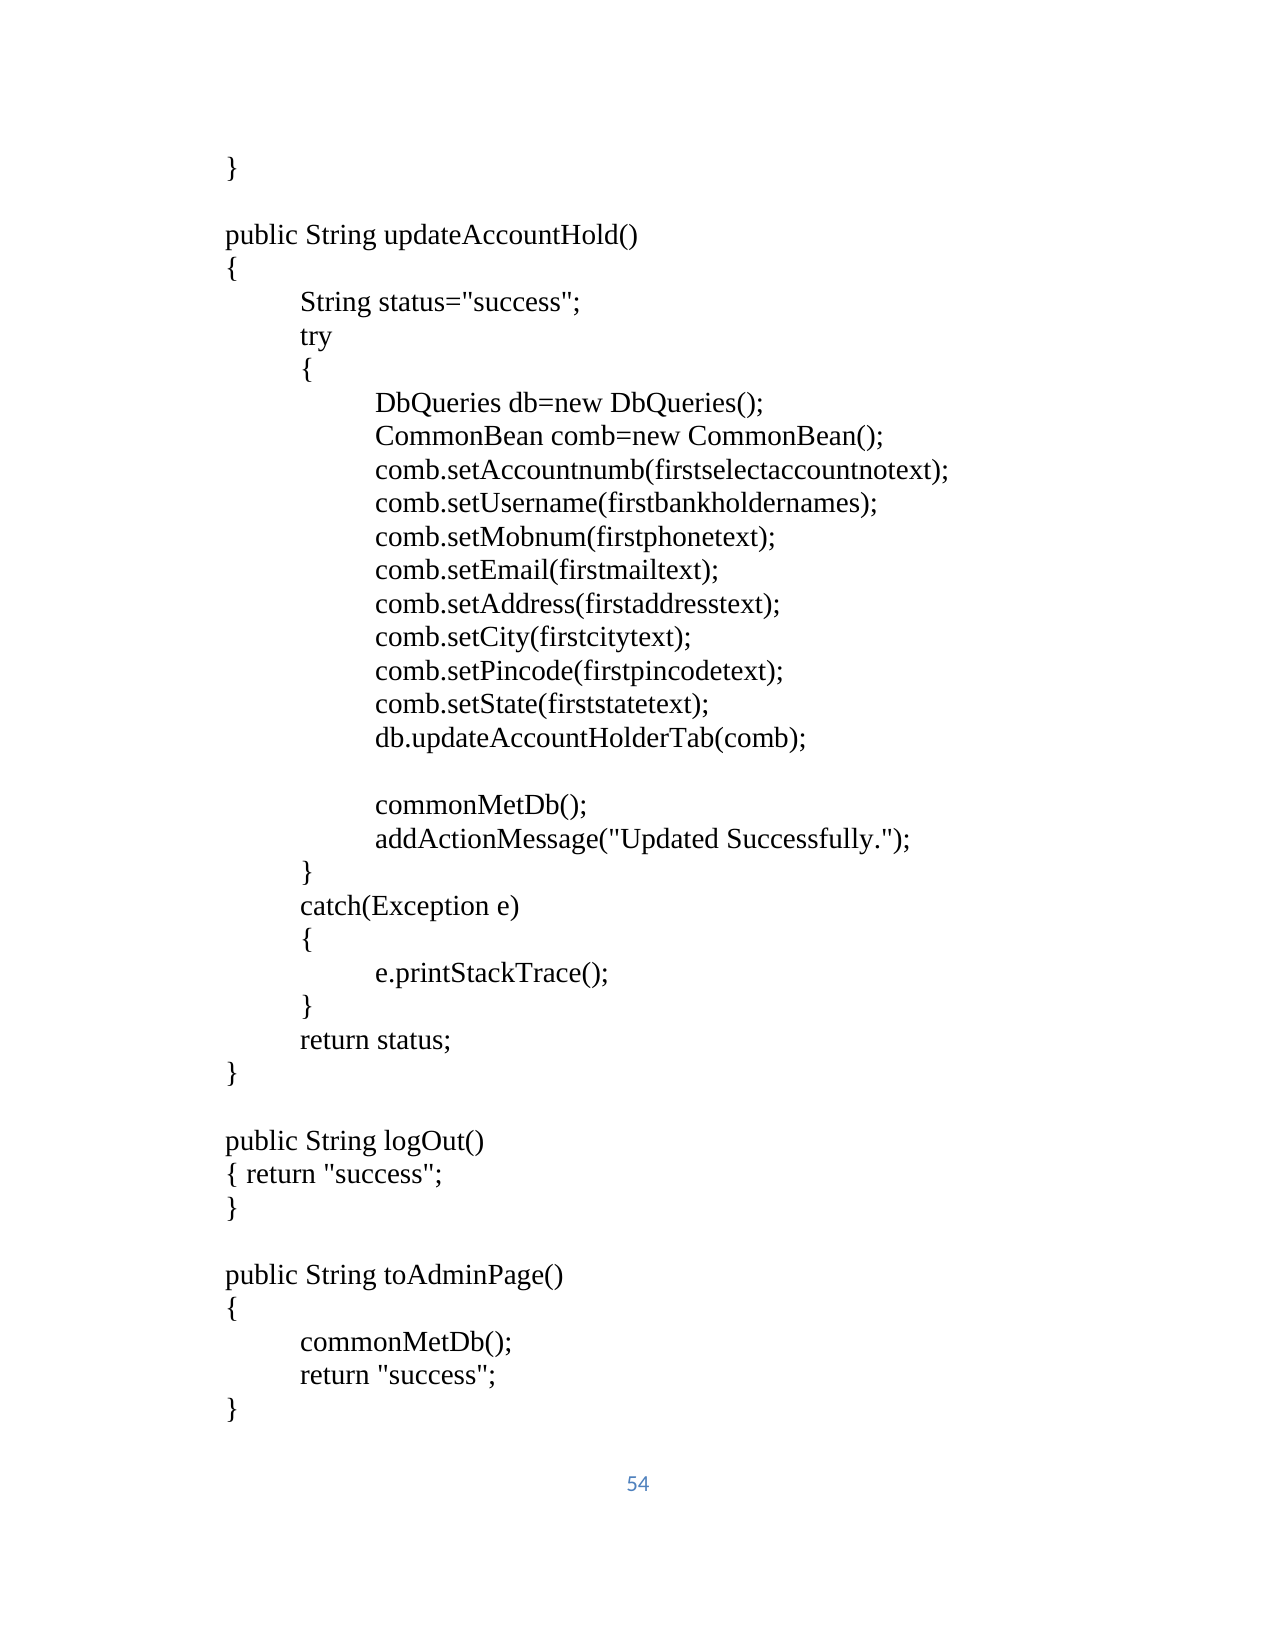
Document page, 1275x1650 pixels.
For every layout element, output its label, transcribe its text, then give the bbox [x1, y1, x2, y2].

text { [150, 921, 1144, 955]
text DbQueries db=new DbQueries(); [150, 385, 1144, 418]
text } [150, 1190, 1144, 1223]
text comb.setMobnum(firstphonetext); [150, 519, 1144, 552]
text catch(Exception e) [150, 888, 1144, 921]
text } [150, 1056, 1144, 1089]
text } [150, 1391, 1144, 1424]
text } [150, 854, 1144, 888]
text } [150, 150, 1144, 183]
text e.printStackTrace(); [150, 955, 1144, 988]
text { return "success"; [150, 1156, 1144, 1190]
text CommonBean comb=new CommonBean(); [150, 418, 1144, 452]
text public String logOut() [150, 1123, 1144, 1156]
text { [150, 351, 1144, 385]
text comb.setUsername(firstbankholdernames); [150, 485, 1144, 519]
text public String toAdminPage() [150, 1257, 1144, 1290]
text commonMetDb(); [150, 1324, 1144, 1357]
text comb.setCity(firstcitytext); [150, 619, 1144, 653]
text { [150, 1290, 1144, 1324]
text return status; [150, 1022, 1144, 1056]
text comb.setAddress(firstaddresstext); [150, 586, 1144, 619]
text addActionMessage("Updated Successfully."); [150, 821, 1144, 854]
text db.updateAccountHolderTab(comb); [150, 720, 1144, 754]
text comb.setAccountnumb(firstselectaccountnotext); [150, 452, 1144, 485]
text } [150, 988, 1144, 1022]
text return "success"; [150, 1357, 1144, 1391]
text comb.setState(firststatetext); [150, 687, 1144, 720]
text comb.setPincode(firstpincodetext); [150, 653, 1144, 687]
text comb.setEmail(firstmailtext); [150, 552, 1144, 586]
text commonMetDb(); [150, 787, 1144, 821]
text public String updateAccountHold() [150, 217, 1144, 251]
text { [150, 251, 1144, 284]
text String status="success"; [150, 284, 1144, 318]
text try [150, 318, 1144, 351]
